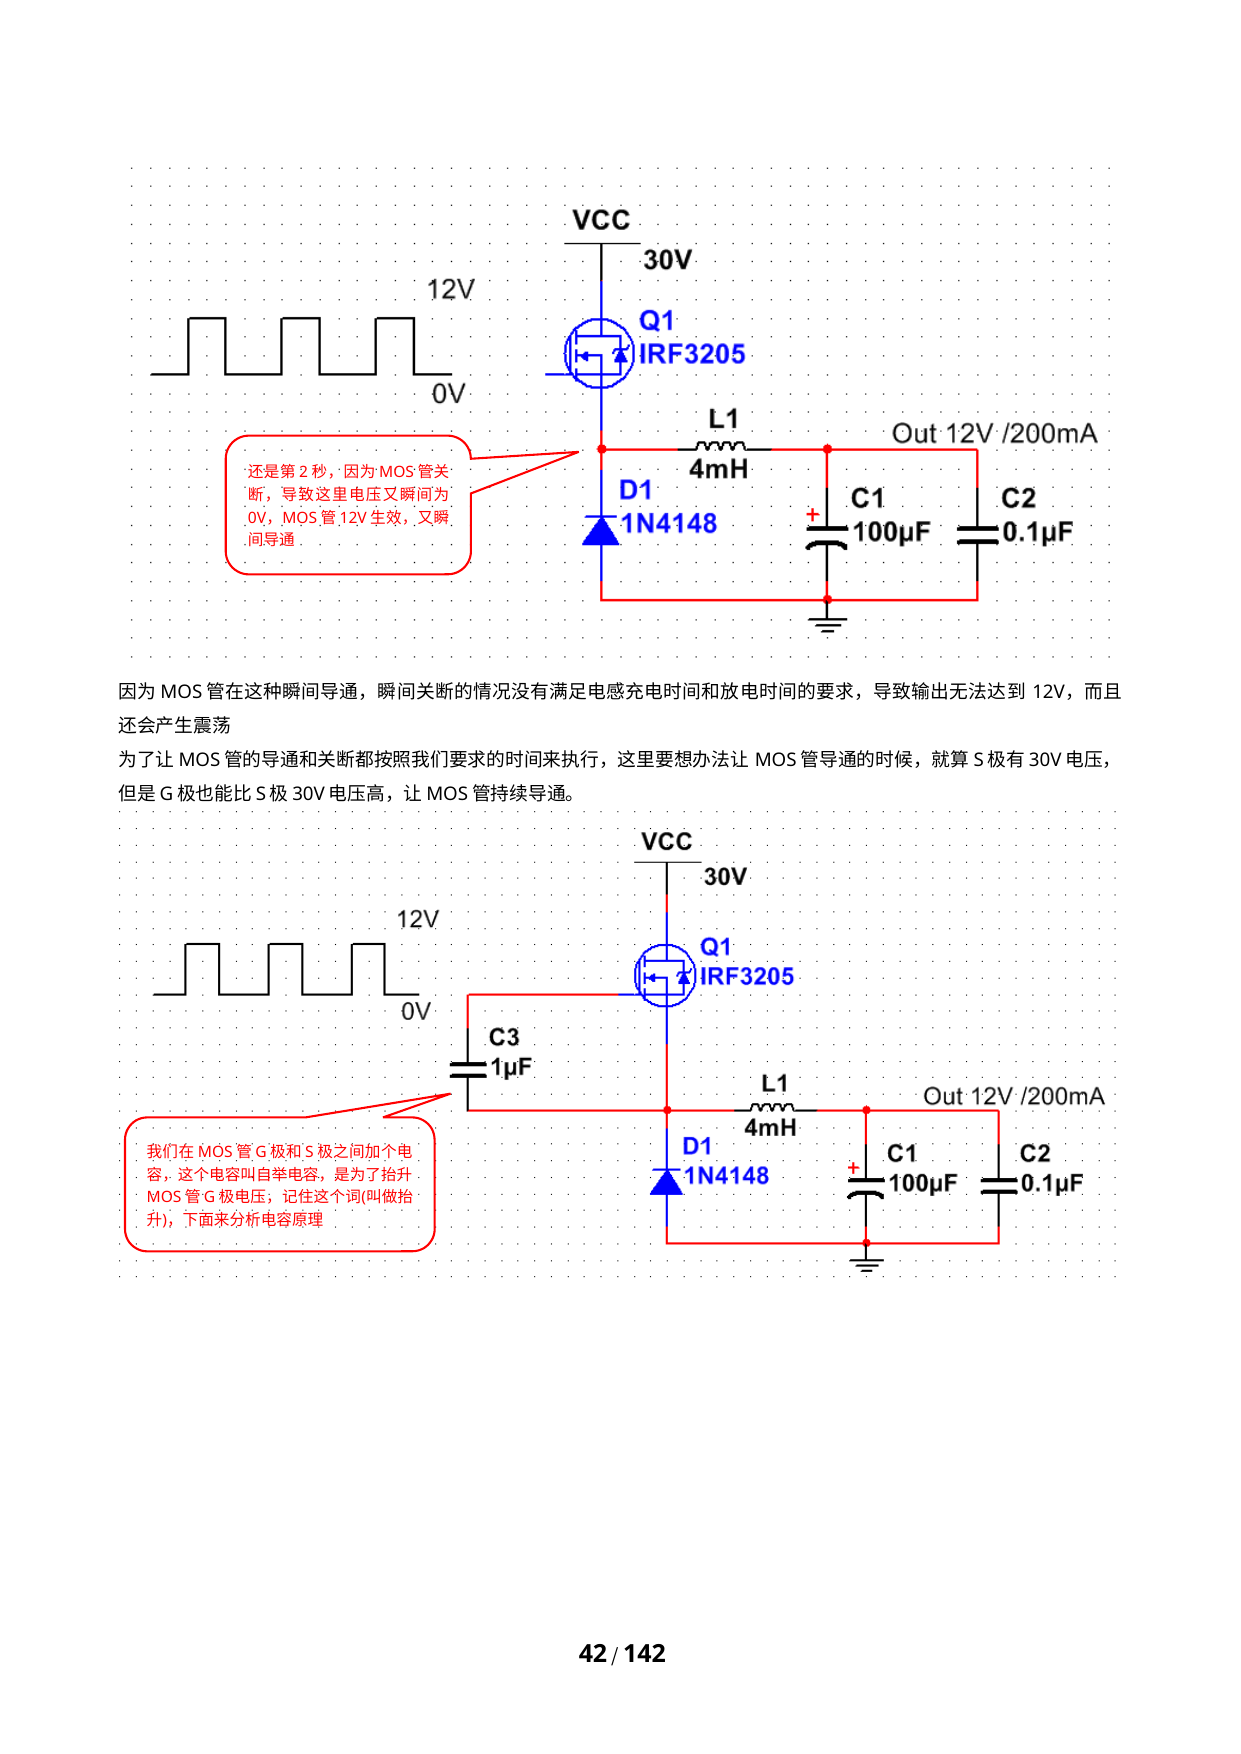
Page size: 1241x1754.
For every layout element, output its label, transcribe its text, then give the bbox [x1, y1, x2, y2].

picture [118, 163, 1123, 660]
text 因为MOS管在这种瞬间导通，瞬间关断的情况没有满足电感充电时间和放电时间的要求，导致输出无法达到12V，而且还会产生震荡 [118, 673, 1122, 741]
text 为了让MOS管的导通和关断都按照我们要求的时间来执行，这里要想办法让MOS管导通的时候，就算S极有30V电压，但是G极也能比S极30V电压高，让MOS管持续导通。 [118, 741, 1122, 808]
picture [118, 808, 1123, 1293]
